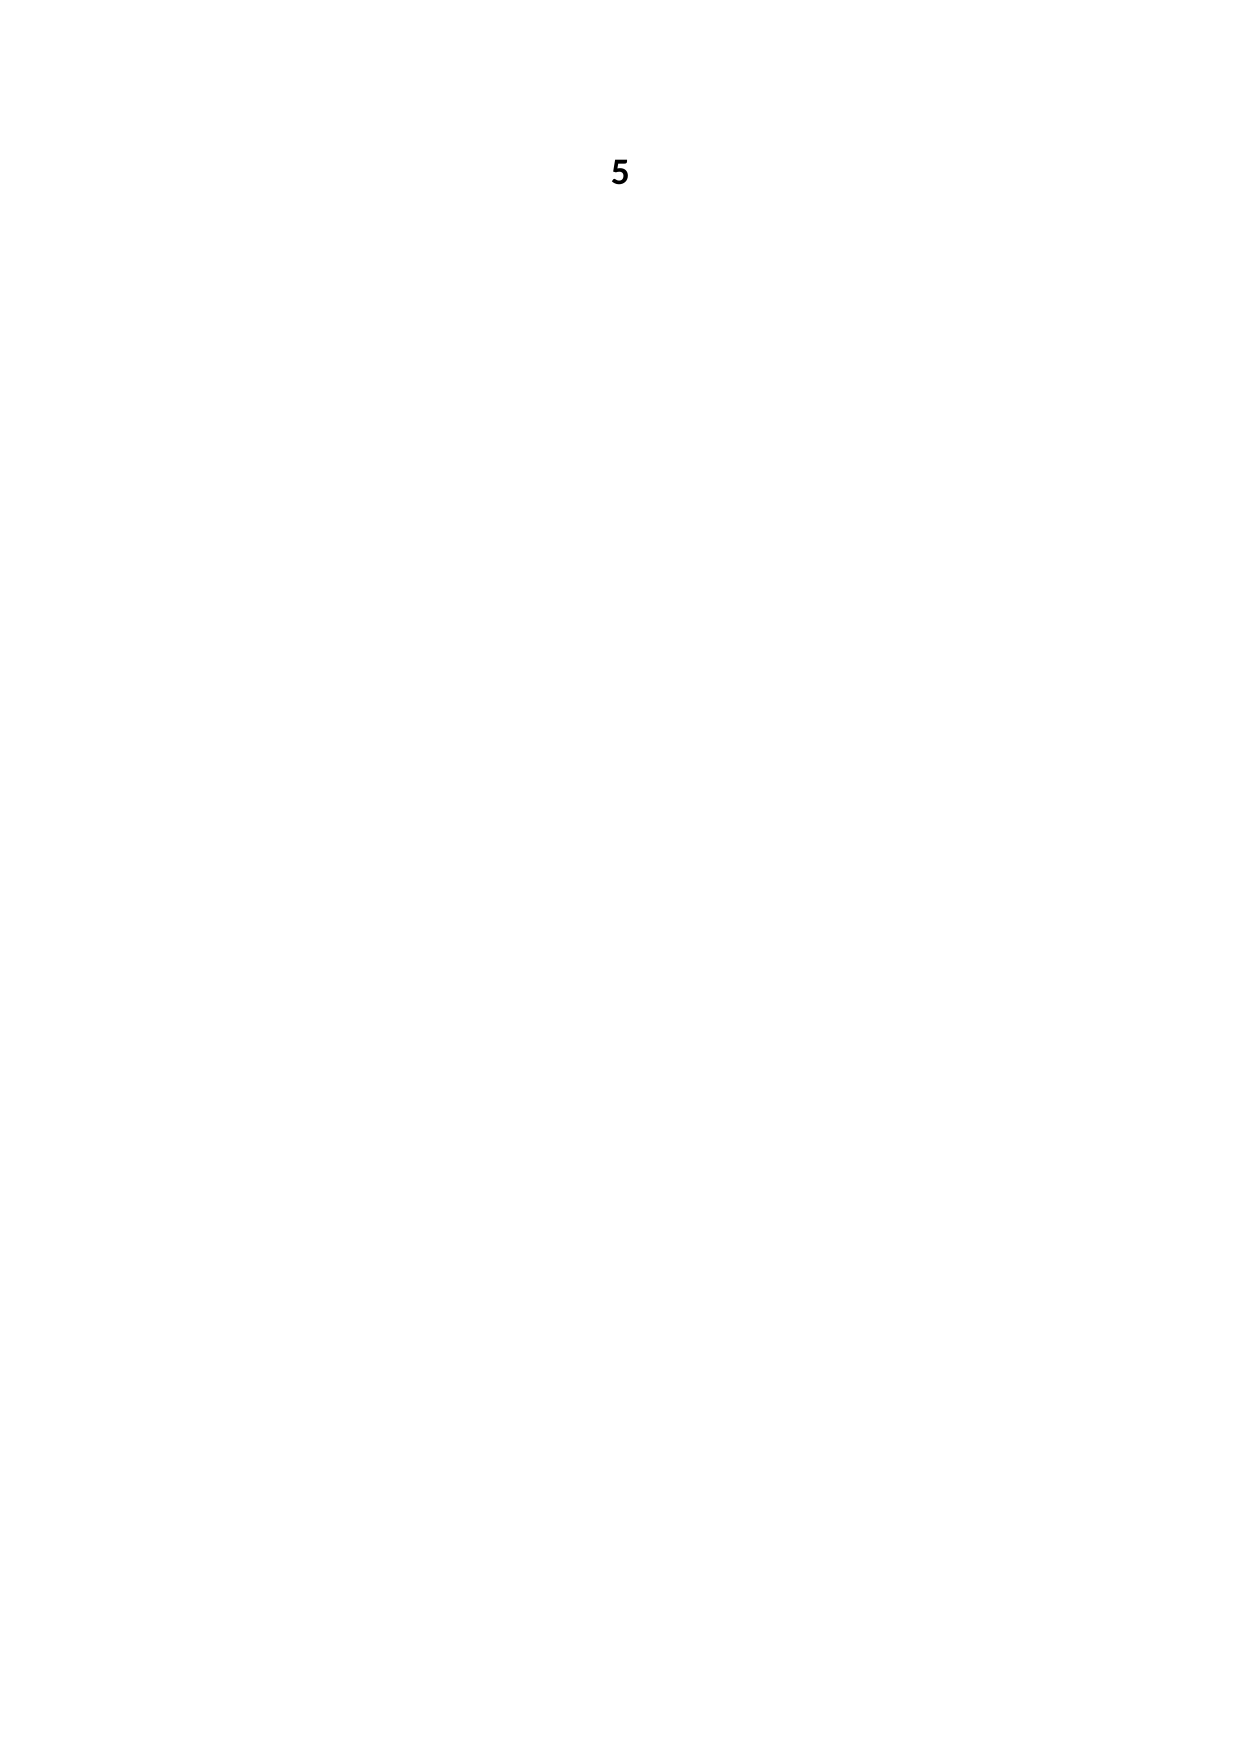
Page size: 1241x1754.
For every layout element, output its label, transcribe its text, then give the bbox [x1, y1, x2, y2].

text 5 [148, 148, 1093, 193]
